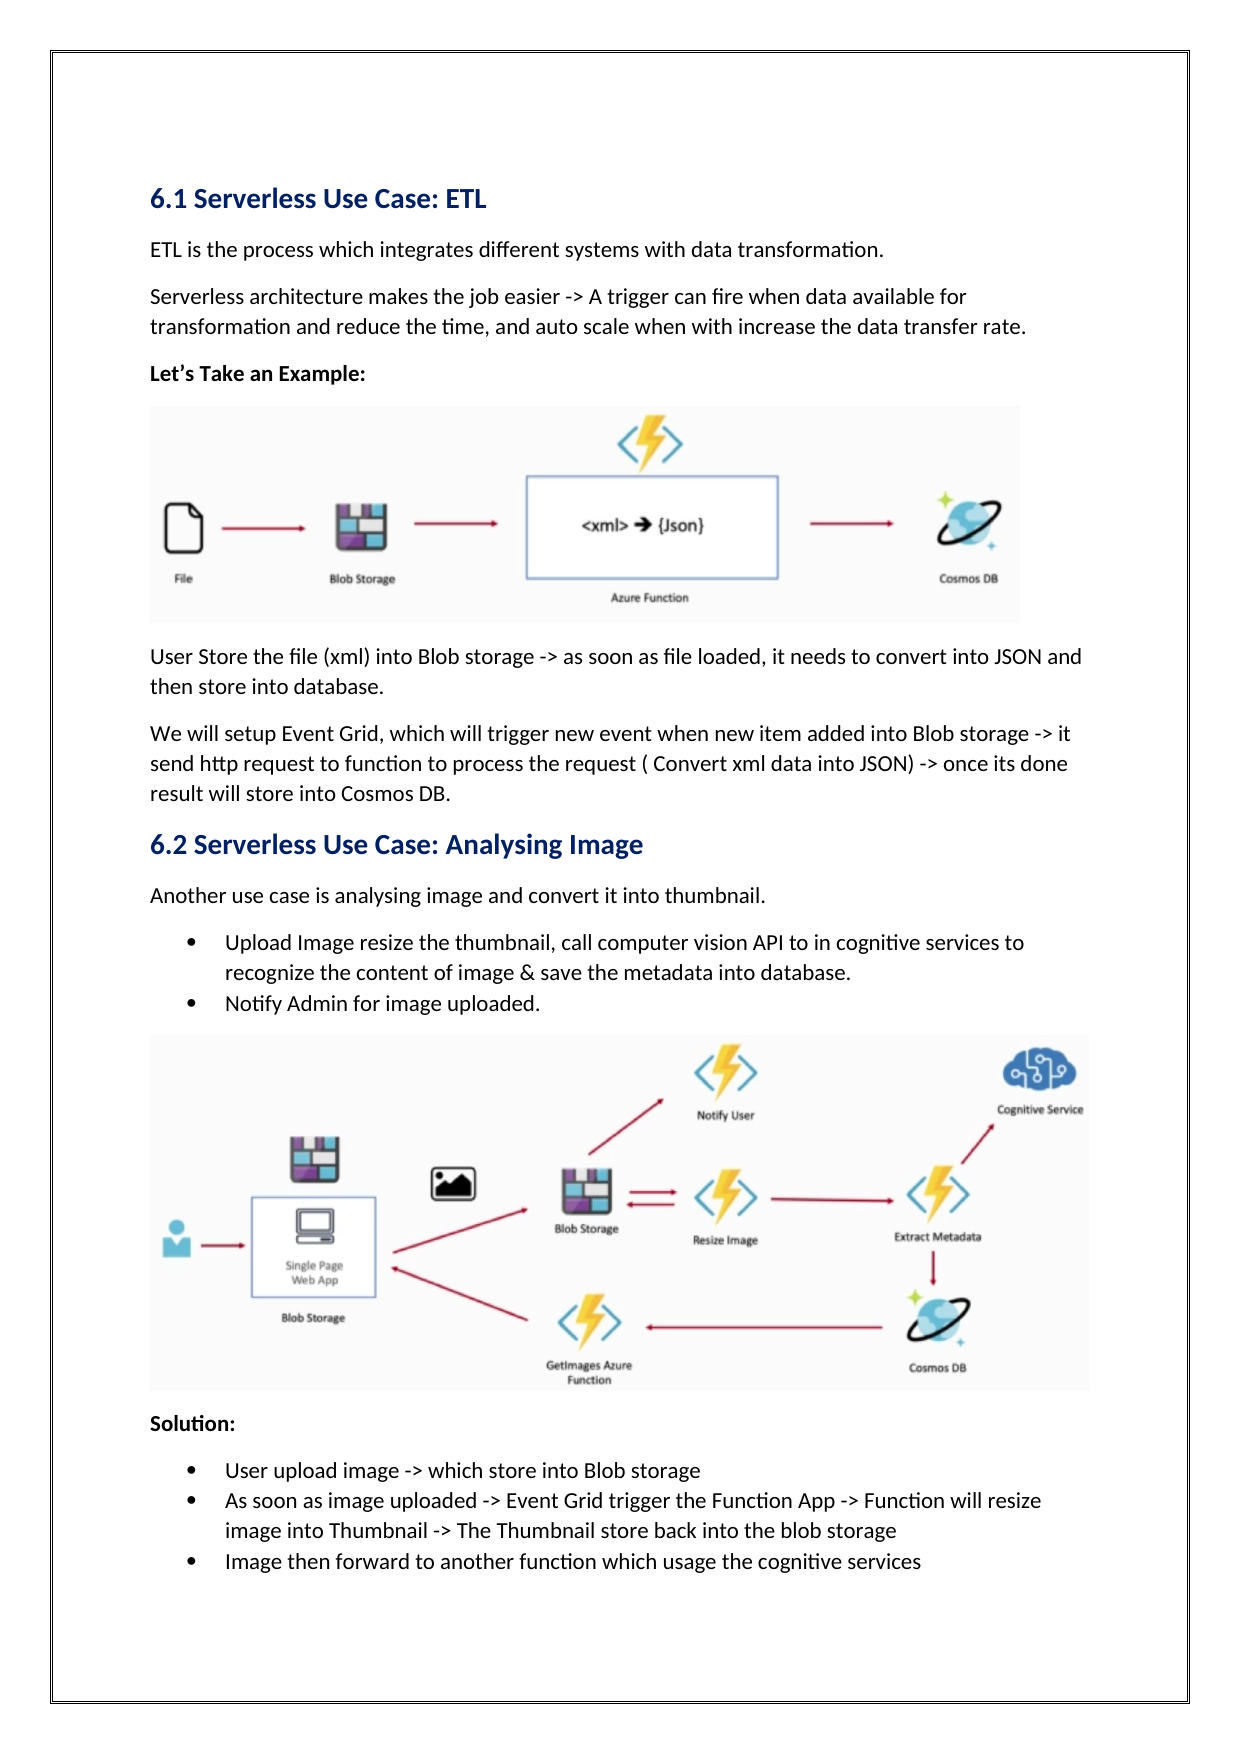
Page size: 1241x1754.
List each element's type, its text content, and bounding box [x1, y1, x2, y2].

text Another use case is analysing image and convert it into thumbnail. [150, 881, 1090, 909]
picture [150, 406, 1021, 623]
list Serverless Use Case: Analysing Image [150, 826, 1090, 862]
list Image then forward to another function which usage the cognitive services [187, 1547, 1090, 1575]
text We will setup Event Grid, which will trigger new event when new item added into Blob storage -> it send http request to function to process the request ( Convert xml data into JSON) -> once its done result will store into Cosmos DB. [150, 719, 1090, 807]
list Serverless Use Case: ETL [150, 180, 1090, 216]
text User Store the file (xml) into Blob storage -> as soon as file loaded, it needs to convert into JSON and then store into database. [150, 642, 1090, 700]
list Notify Admin for image uploaded. [187, 989, 1090, 1017]
list Upload Image resize the thumbnail, call computer vision API to in cognitive services to recognize the content of image & save the metadata into database. [187, 928, 1090, 986]
picture [150, 1035, 1090, 1391]
list As soon as image uploaded -> Event Grid trigger the Function App -> Function will resize image into Thumbnail -> The Thumbnail store back into the blob storage [187, 1486, 1090, 1545]
text Solution: [150, 1409, 1090, 1437]
text ETL is the process which integrates different systems with data transformation. [150, 235, 1090, 263]
text Let’s Take an Example: [150, 359, 1090, 387]
list User upload image -> which store into Blob storage [187, 1456, 1090, 1484]
text Serverless architecture makes the job easier -> A trigger can fire when data available for transformation and reduce the time, and auto scale when with increase the data transfer rate. [150, 282, 1090, 340]
